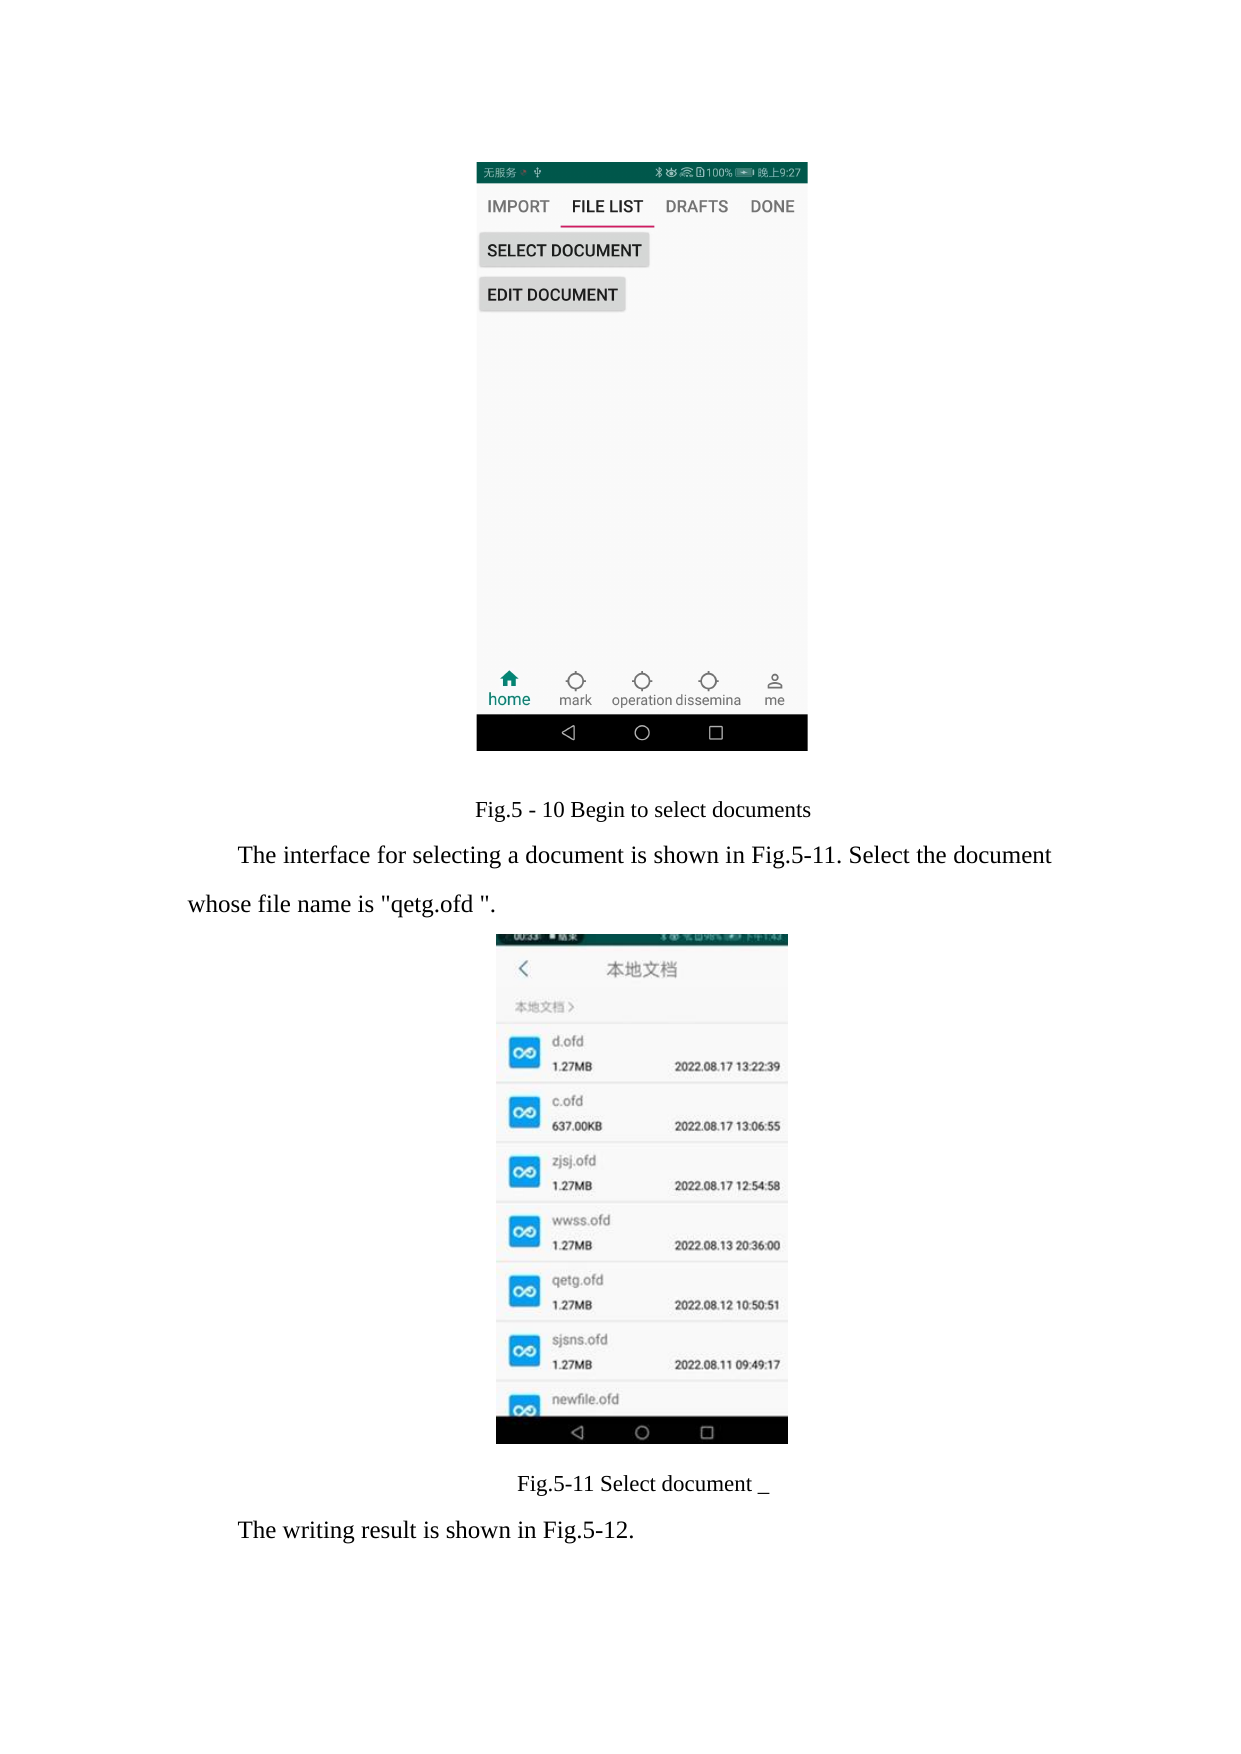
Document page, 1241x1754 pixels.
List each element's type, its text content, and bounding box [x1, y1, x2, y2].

text The interface for selecting a document is shown in Fig.5-11. Select the document whose file name is "qetg.ofd ". [187, 838, 1053, 920]
text Fig.5-11 Select document _ [187, 1467, 1053, 1500]
text The writing result is shown in Fig.5-12. [187, 1513, 1053, 1546]
picture [496, 934, 788, 1444]
text Fig.5 - 10 Begin to select documents [187, 793, 1053, 825]
picture [476, 162, 808, 751]
